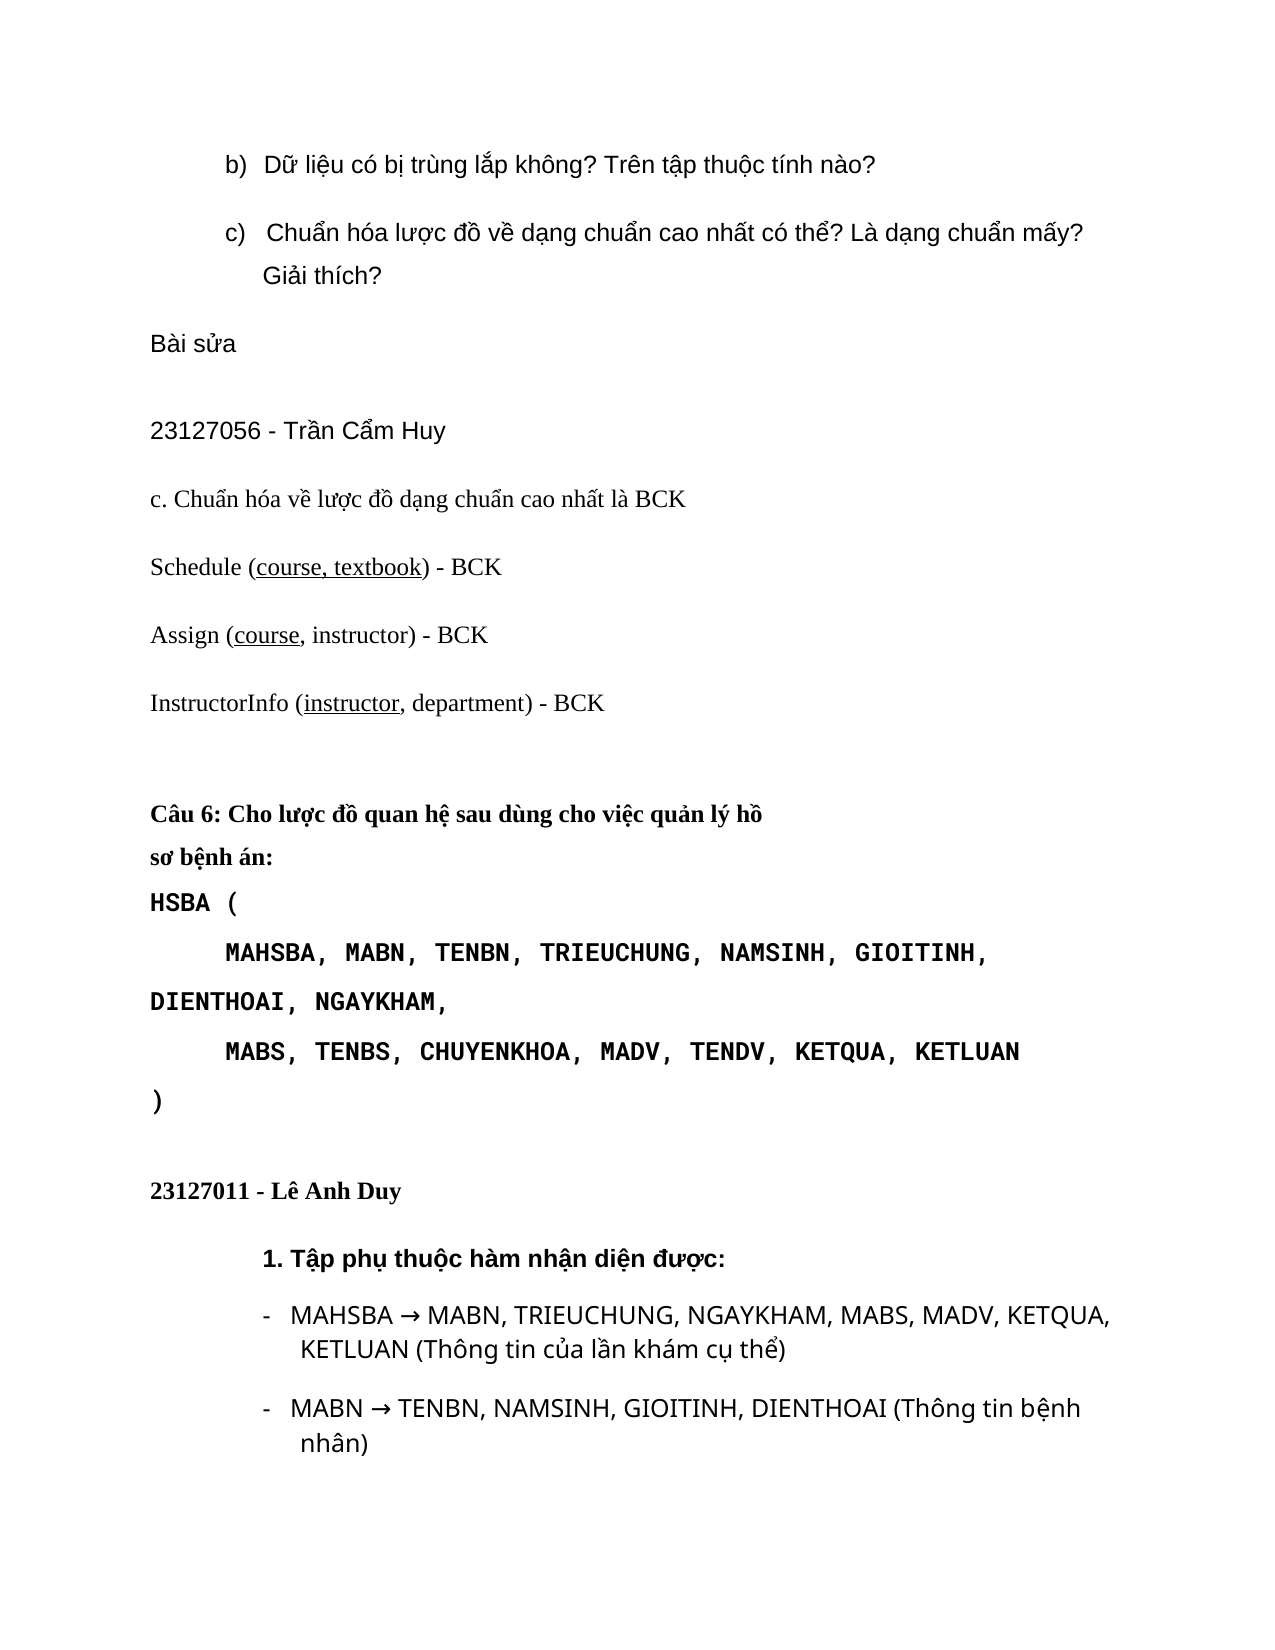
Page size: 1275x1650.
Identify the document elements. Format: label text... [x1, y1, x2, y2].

text c) Chuẩn hóa lược đồ về dạng chuẩn cao nhất có thể? Là dạng chuẩn mấy? Giải thích? [225, 218, 1125, 290]
text - MAHSBA → MABN, TRIEUCHUNG, NGAYKHAM, MABS, MADV, KETQUA, KETLUAN (Thông tin của lần khám cụ thể) [262, 1298, 1125, 1366]
text 23127011 - Lê Anh Duy [150, 1176, 1125, 1205]
text - MABN → TENBN, NAMSINH, GIOITINH, DIENTHOAI (Thông tin bệnh nhân) [262, 1391, 1125, 1459]
text HSBA ( [150, 886, 1125, 919]
text MAHSBA, MABN, TENBN, TRIEUCHUNG, NAMSINH, GIOITINH, DIENTHOAI, NGAYKHAM, [150, 935, 1125, 1018]
text c. Chuẩn hóa về lược đồ dạng chuẩn cao nhất là BCK [150, 484, 1125, 512]
text Assign (course, instructor) - BCK [150, 620, 1125, 649]
text MABS, TENBS, CHUYENKHOA, MADV, TENDV, KETQUA, KETLUAN [150, 1034, 1125, 1067]
text InstructorInfo (instructor, department) - BCK [150, 688, 1125, 717]
text b) Dữ liệu có bị trùng lắp không? Trên tập thuộc tính nào? [225, 150, 1125, 179]
text Câu 6: Cho lược đồ quan hệ sau dùng cho việc quản lý hồ [150, 799, 1125, 828]
text 1. Tập phụ thuộc hàm nhận diện được: [262, 1244, 1125, 1273]
text 23127056 - Trần Cẩm Huy [150, 416, 1125, 444]
text sơ bệnh án: [150, 842, 1125, 871]
text Schedule (course, textbook) - BCK [150, 552, 1125, 581]
text ) [150, 1083, 1125, 1117]
text Bài sửa [150, 329, 1125, 358]
